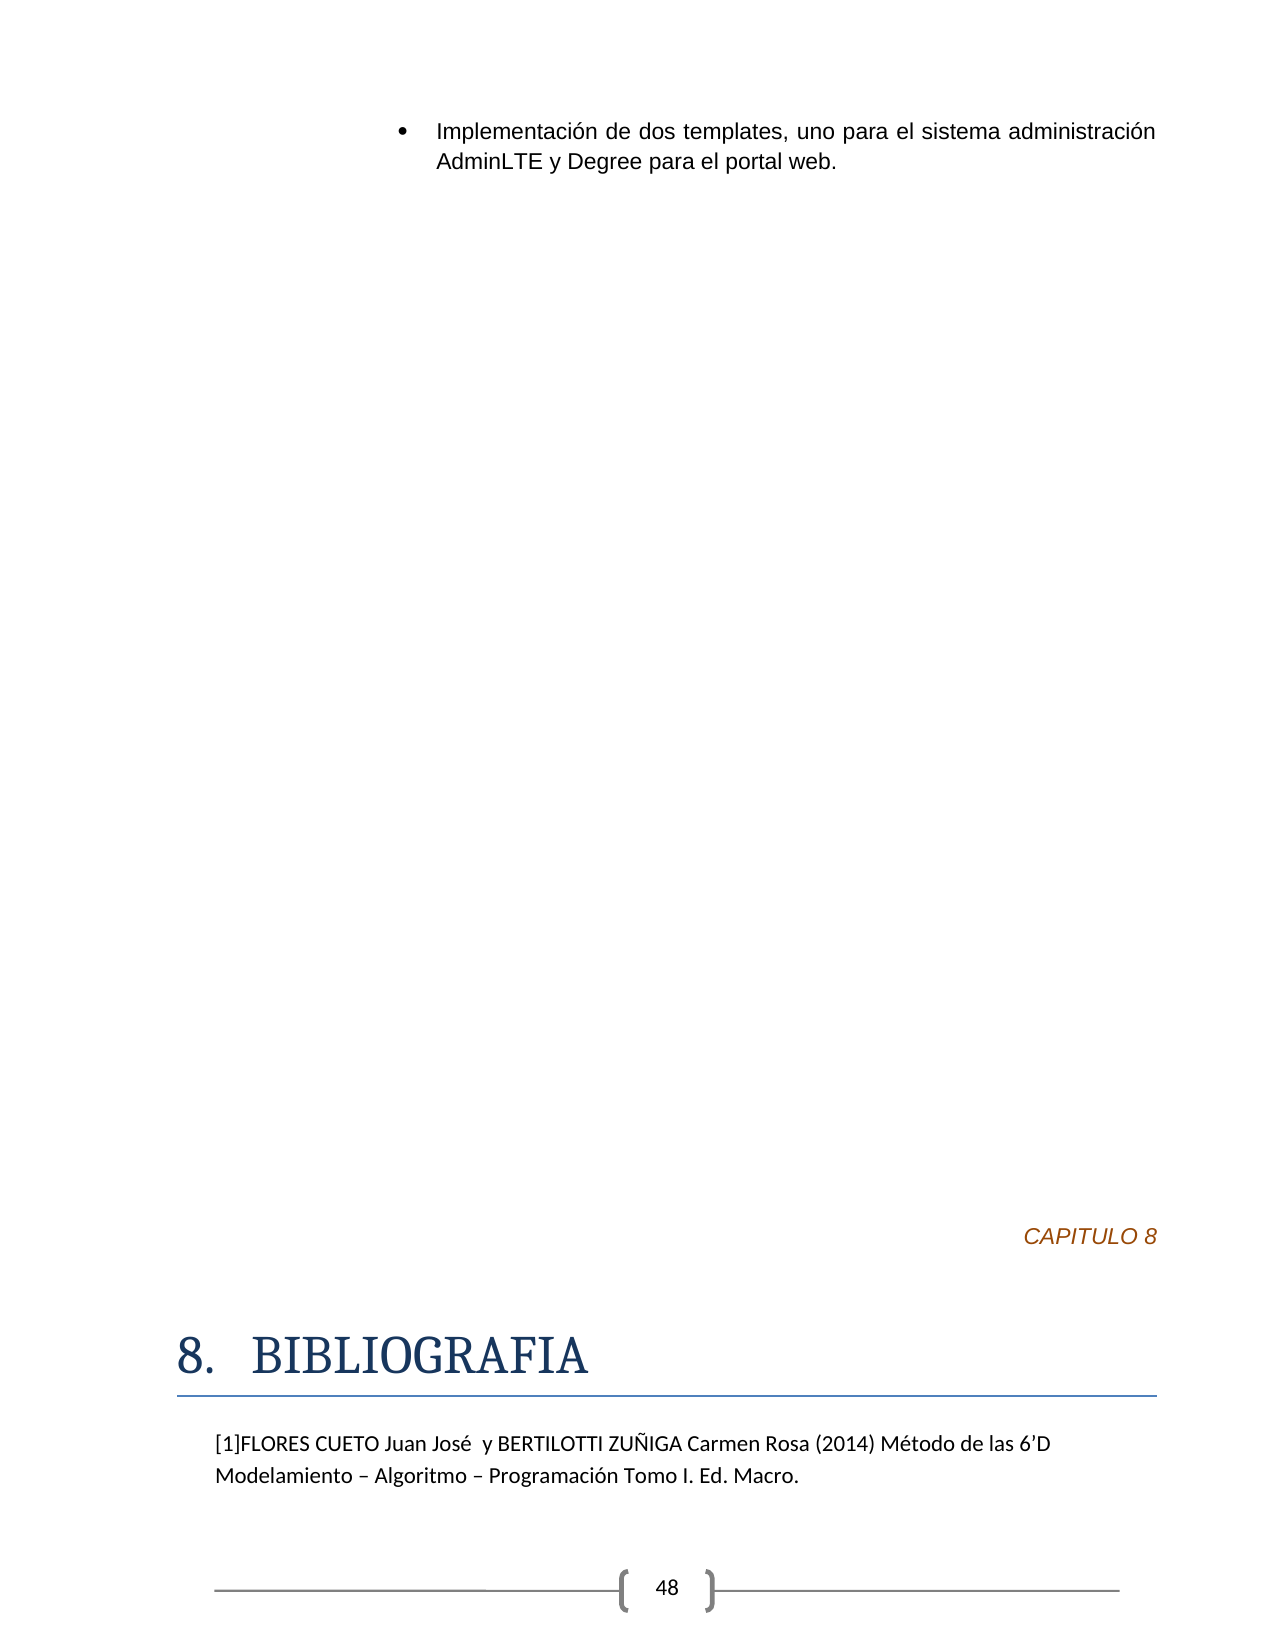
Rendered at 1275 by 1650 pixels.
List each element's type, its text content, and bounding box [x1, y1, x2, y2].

title BIBLIOGRAFIA [177, 1325, 1157, 1395]
list Implementación de dos templates, uno para el sistema administración AdminLTE y Degree para el portal web. [398, 118, 1157, 175]
list [1]FLORES CUETO Juan José y BERTILOTTI ZUÑIGA Carmen Rosa (2014) Método de las 6’D Modelamiento – Algoritmo – Programación Tomo I. Ed. Macro. [215, 1429, 1157, 1489]
text CAPITULO 8 [177, 1223, 1157, 1249]
